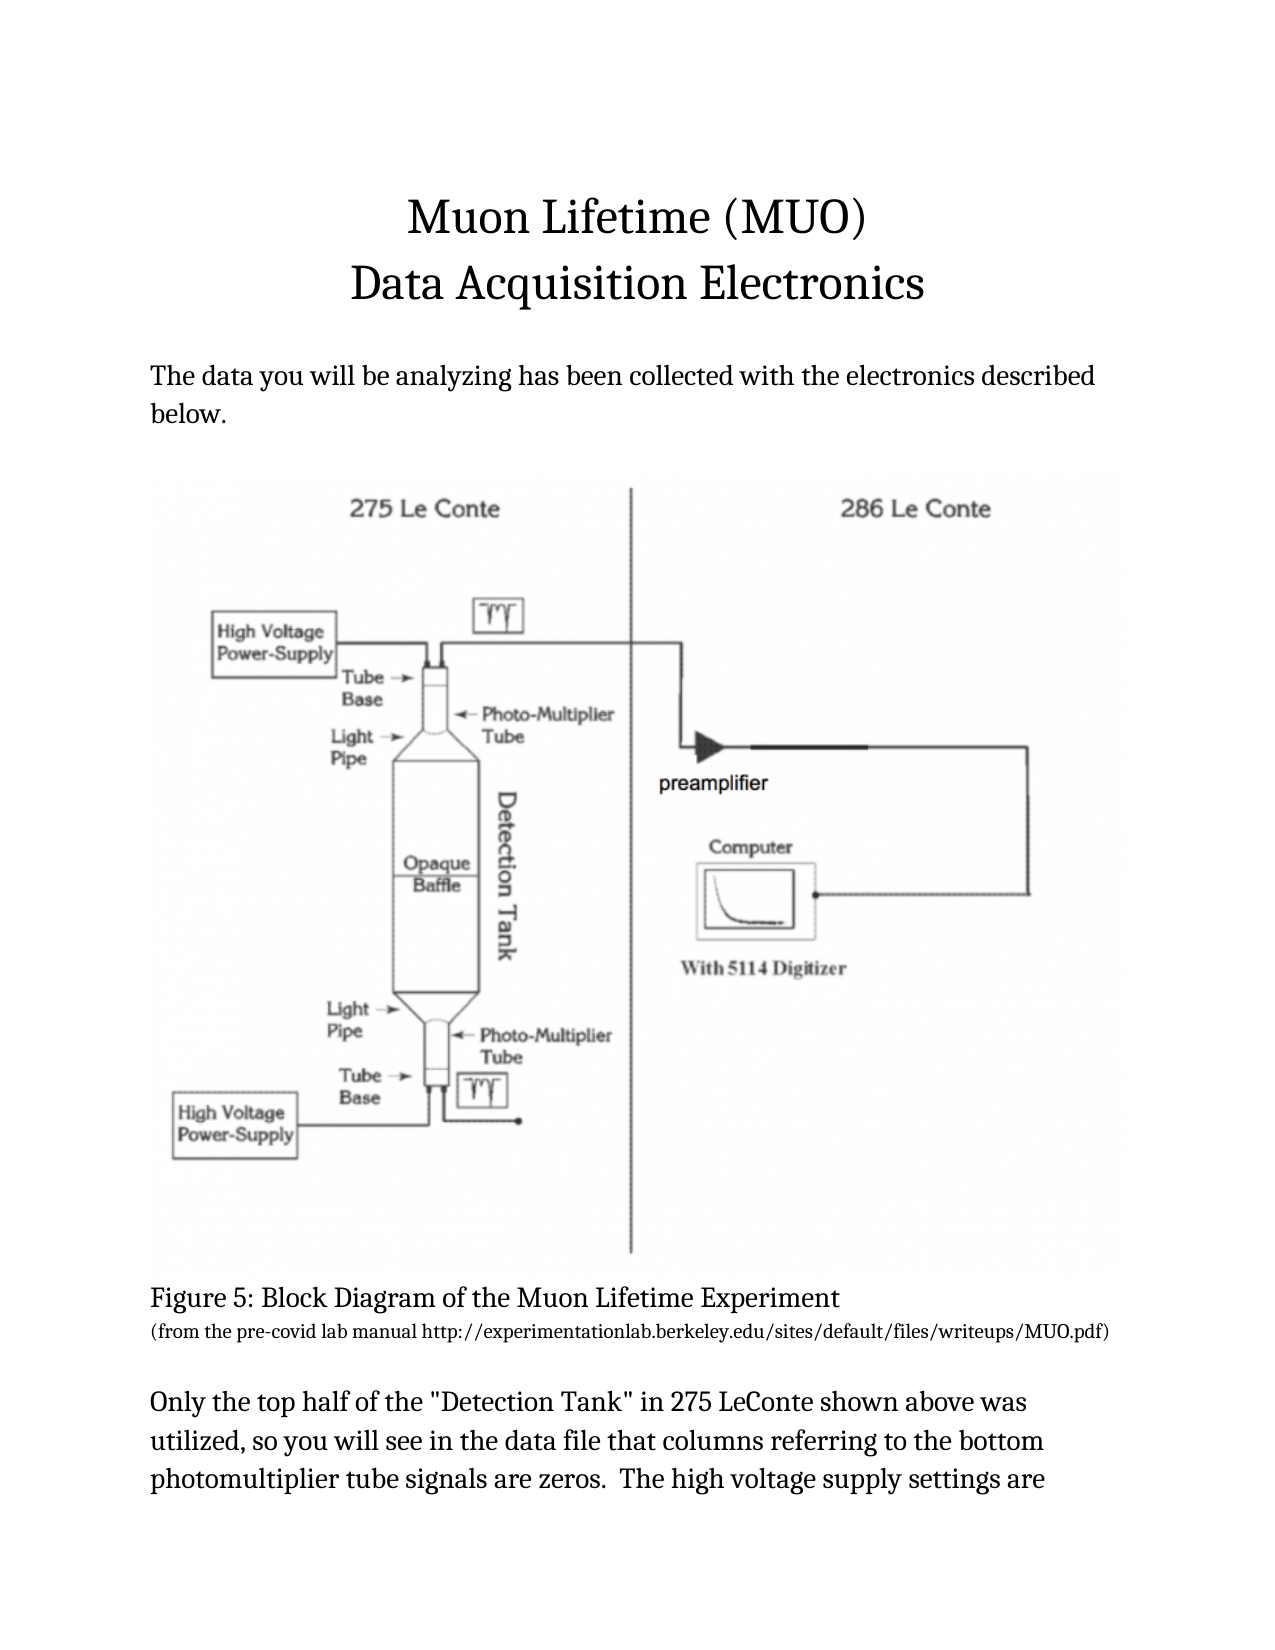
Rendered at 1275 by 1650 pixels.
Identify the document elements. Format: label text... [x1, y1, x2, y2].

text Data Acquisition Electronics [150, 254, 1125, 312]
picture [150, 474, 1125, 1277]
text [150, 1385, 1125, 1496]
text (from the pre-covid lab manual http://experimentationlab.berkeley.edu/sites/default/files/writeups/MUO.pdf) [150, 1319, 1125, 1343]
text Figure 5: Block Diagram of the Muon Lifetime Experiment [150, 1281, 1125, 1314]
text Muon Lifetime (MUO) [150, 188, 1125, 246]
text The data you will be analyzing has been collected with the electronics described below. [150, 359, 1125, 431]
